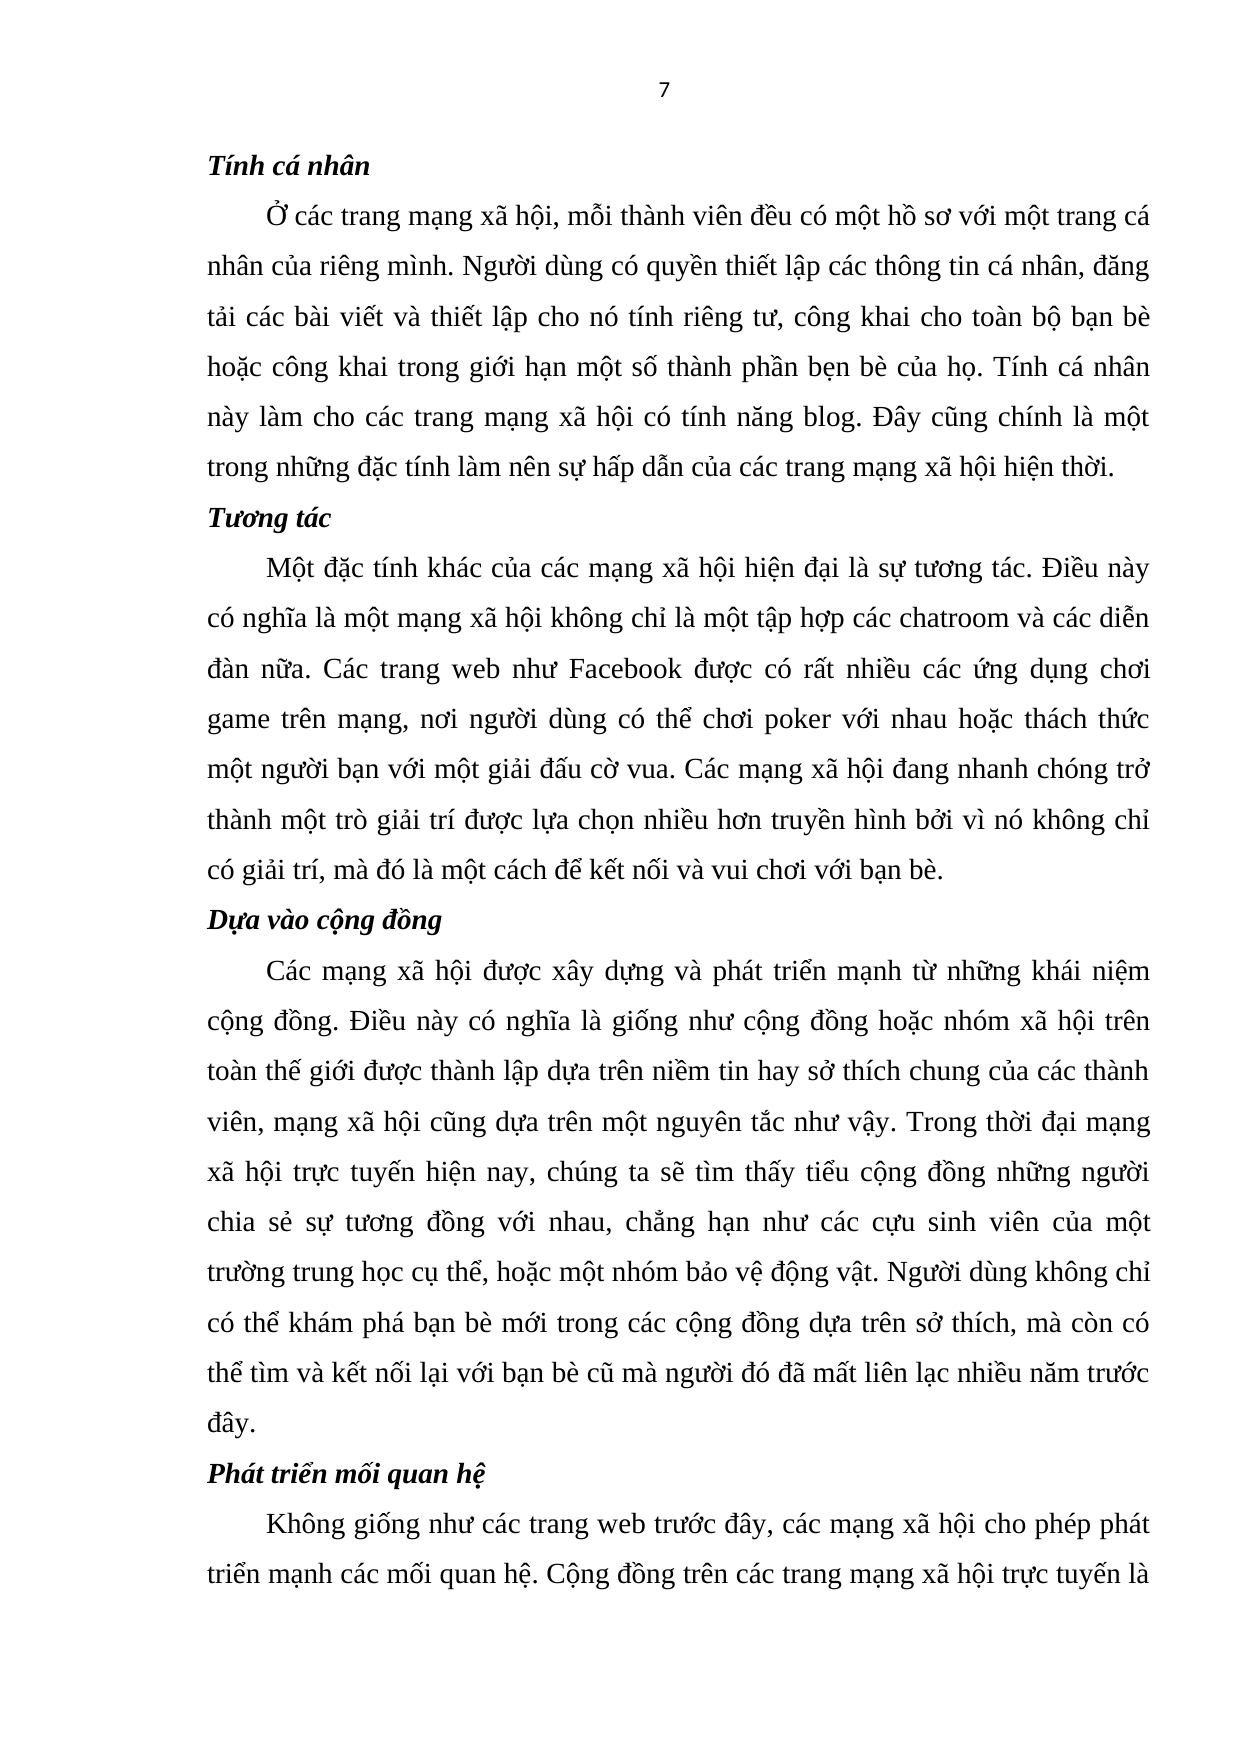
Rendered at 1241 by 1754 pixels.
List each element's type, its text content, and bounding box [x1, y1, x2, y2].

text Tương tác [177, 500, 1152, 533]
list Các mạng xã hội được xây dựng và phát triển mạnh từ những khái niệm cộng đồng. Điều này có nghĩa là giống như cộng đồng hoặc nhóm xã hội trên toàn thế giới được thành lập dựa trên niềm tin hay sở thích chung của các thành viên, mạng xã hội cũng dựa trên một nguyên tắc như vậy. Trong thời đại mạng xã hội trực tuyến hiện nay, chúng ta sẽ tìm thấy tiểu cộng đồng những người chia sẻ sự tương đồng với nhau, chẳng hạn như các cựu sinh viên của một trường trung học cụ thể, hoặc một nhóm bảo vệ động vật. Người dùng không chỉ có thể khám phá bạn bè mới trong các cộng đồng dựa trên sở thích, mà còn có thể tìm và kết nối lại với bạn bè cũ mà người đó đã mất liên lạc nhiều năm trước đây. [207, 953, 1152, 1439]
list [207, 1506, 1152, 1590]
list Dựa vào cộng đồng [207, 902, 1152, 936]
list Tính cá nhân [207, 148, 1152, 181]
list Phát triển mối quan hệ [207, 1456, 1152, 1489]
list Ở các trang mạng xã hội, mỗi thành viên đều có một hồ sơ với một trang cá nhân của riêng mình. Người dùng có quyền thiết lập các thông tin cá nhân, đăng tải các bài viết và thiết lập cho nó tính riêng tư, công khai cho toàn bộ bạn bè hoặc công khai trong giới hạn một số thành phần bẹn bè của họ. Tính cá nhân này làm cho các trang mạng xã hội có tính năng blog. Đây cũng chính là một trong những đặc tính làm nên sự hấp dẫn của các trang mạng xã hội hiện thời. [207, 198, 1152, 483]
list Một đặc tính khác của các mạng xã hội hiện đại là sự tương tác. Điều này có nghĩa là một mạng xã hội không chỉ là một tập hợp các chatroom và các diễn đàn nữa. Các trang web như Facebook được có rất nhiều các ứng dụng chơi game trên mạng, nơi người dùng có thể chơi poker với nhau hoặc thách thức một người bạn với một giải đấu cờ vua. Các mạng xã hội đang nhanh chóng trở thành một trò giải trí được lựa chọn nhiều hơn truyền hình bởi vì nó không chỉ có giải trí, mà đó là một cách để kết nối và vui chơi với bạn bè. [207, 550, 1152, 886]
